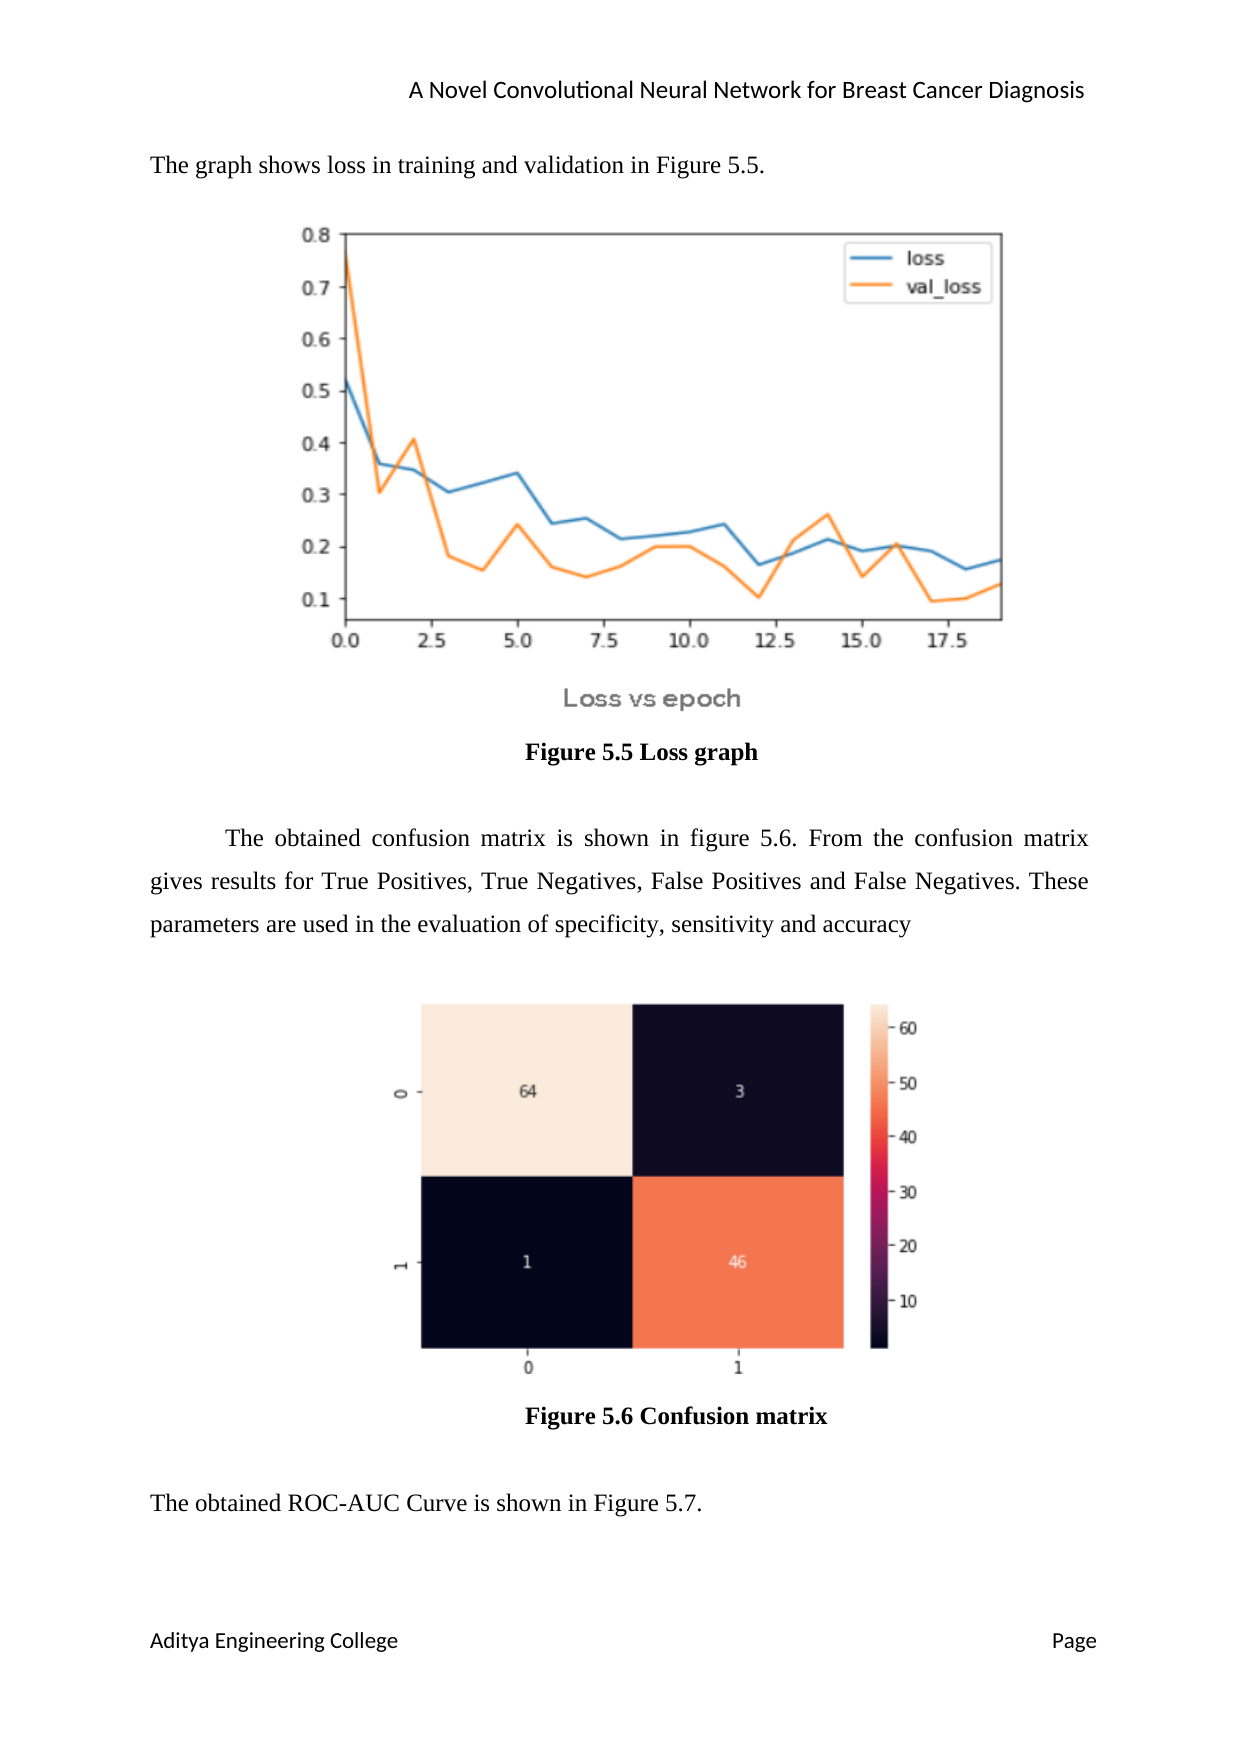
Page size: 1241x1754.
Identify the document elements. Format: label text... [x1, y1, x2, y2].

text The obtained ROC-AUC Curve is shown in Figure 5.7. [150, 1488, 1090, 1516]
picture [280, 193, 1035, 724]
text The graph shows loss in training and validation in Figure 5.5. [150, 150, 1090, 179]
picture [376, 995, 939, 1389]
text The obtained confusion matrix is shown in figure 5.6. From the confusion matrix gives results for True Positives, True Negatives, False Positives and False Negatives. These parameters are used in the evaluation of specificity, sensitivity and accuracy [150, 823, 1090, 938]
text Figure 5.6 Confusion matrix [150, 1401, 1090, 1430]
text Figure 5.5 Loss graph [225, 737, 1090, 766]
